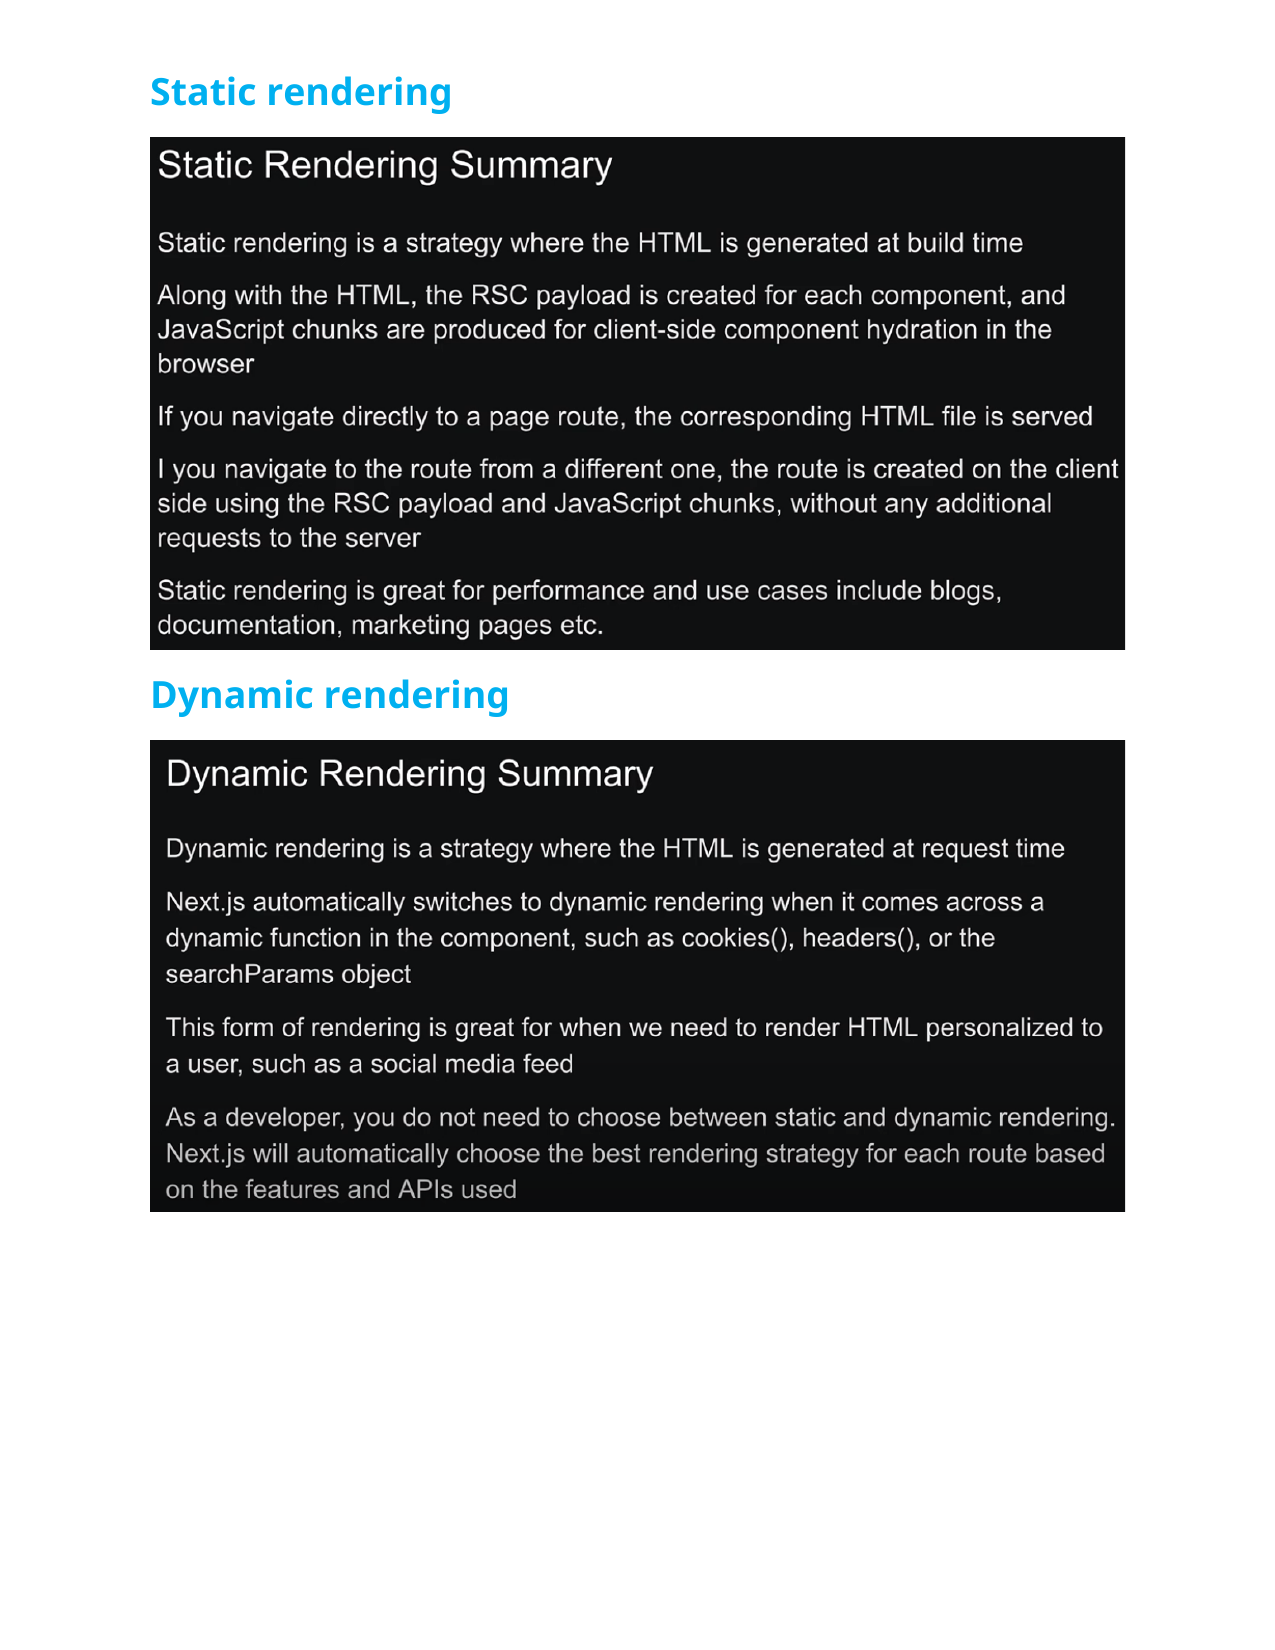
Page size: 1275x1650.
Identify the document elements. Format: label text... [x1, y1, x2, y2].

text Dynamic rendering [150, 668, 1181, 719]
text Static rendering [150, 66, 1181, 117]
picture [150, 137, 1125, 650]
picture [150, 740, 1125, 1212]
